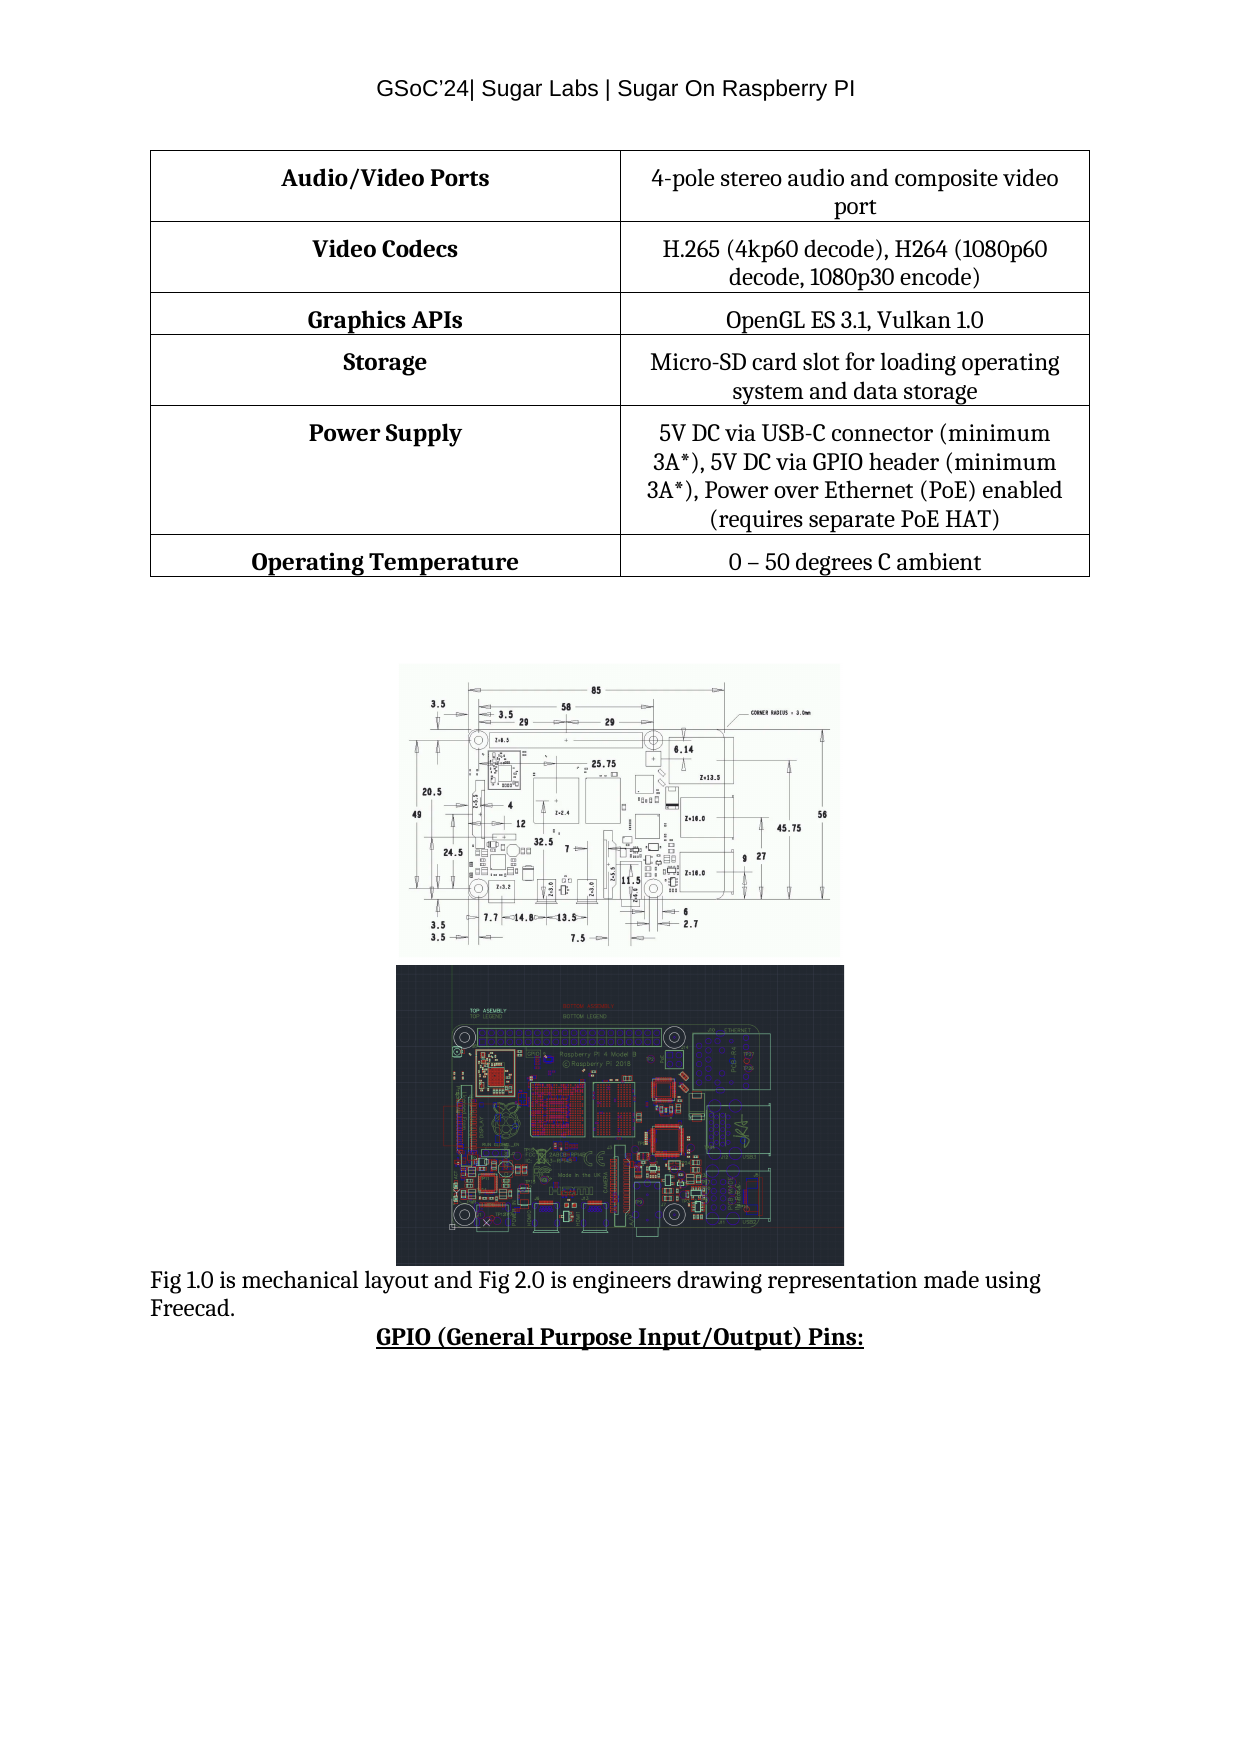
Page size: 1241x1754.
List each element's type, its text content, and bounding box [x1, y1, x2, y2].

table_cell Graphics APIs [151, 293, 620, 334]
text Fig 1.0 is mechanical layout and Fig 2.0 is engineers drawing representation made using Freecad. [150, 1266, 1090, 1323]
table_cell OpenGL ES 3.1, Vulkan 1.0 [621, 293, 1089, 334]
table_cell H.265 (4kp60 decode), H264 (1080p60 decode, 1080p30 encode) [621, 222, 1089, 292]
table_cell 0 – 50 degrees C ambient [621, 535, 1089, 576]
text GPIO (General Purpose Input/Output) Pins: [150, 1323, 1090, 1352]
table_cell Storage [151, 335, 620, 405]
table_cell Audio/Video Ports [151, 151, 620, 221]
table_cell Micro-SD card slot for loading operating system and data storage [621, 335, 1089, 405]
table_cell Power Supply [151, 406, 620, 534]
table_cell 5V DC via USB-C connector (minimum 3A*), 5V DC via GPIO header (minimum 3A*), Power over Ethernet (PoE) enabled (requires separate PoE HAT) [621, 406, 1089, 534]
table_cell 4-pole stereo audio and composite video port [621, 151, 1089, 221]
table_cell Video Codecs [151, 222, 620, 292]
table_cell Operating Temperature [151, 535, 620, 576]
